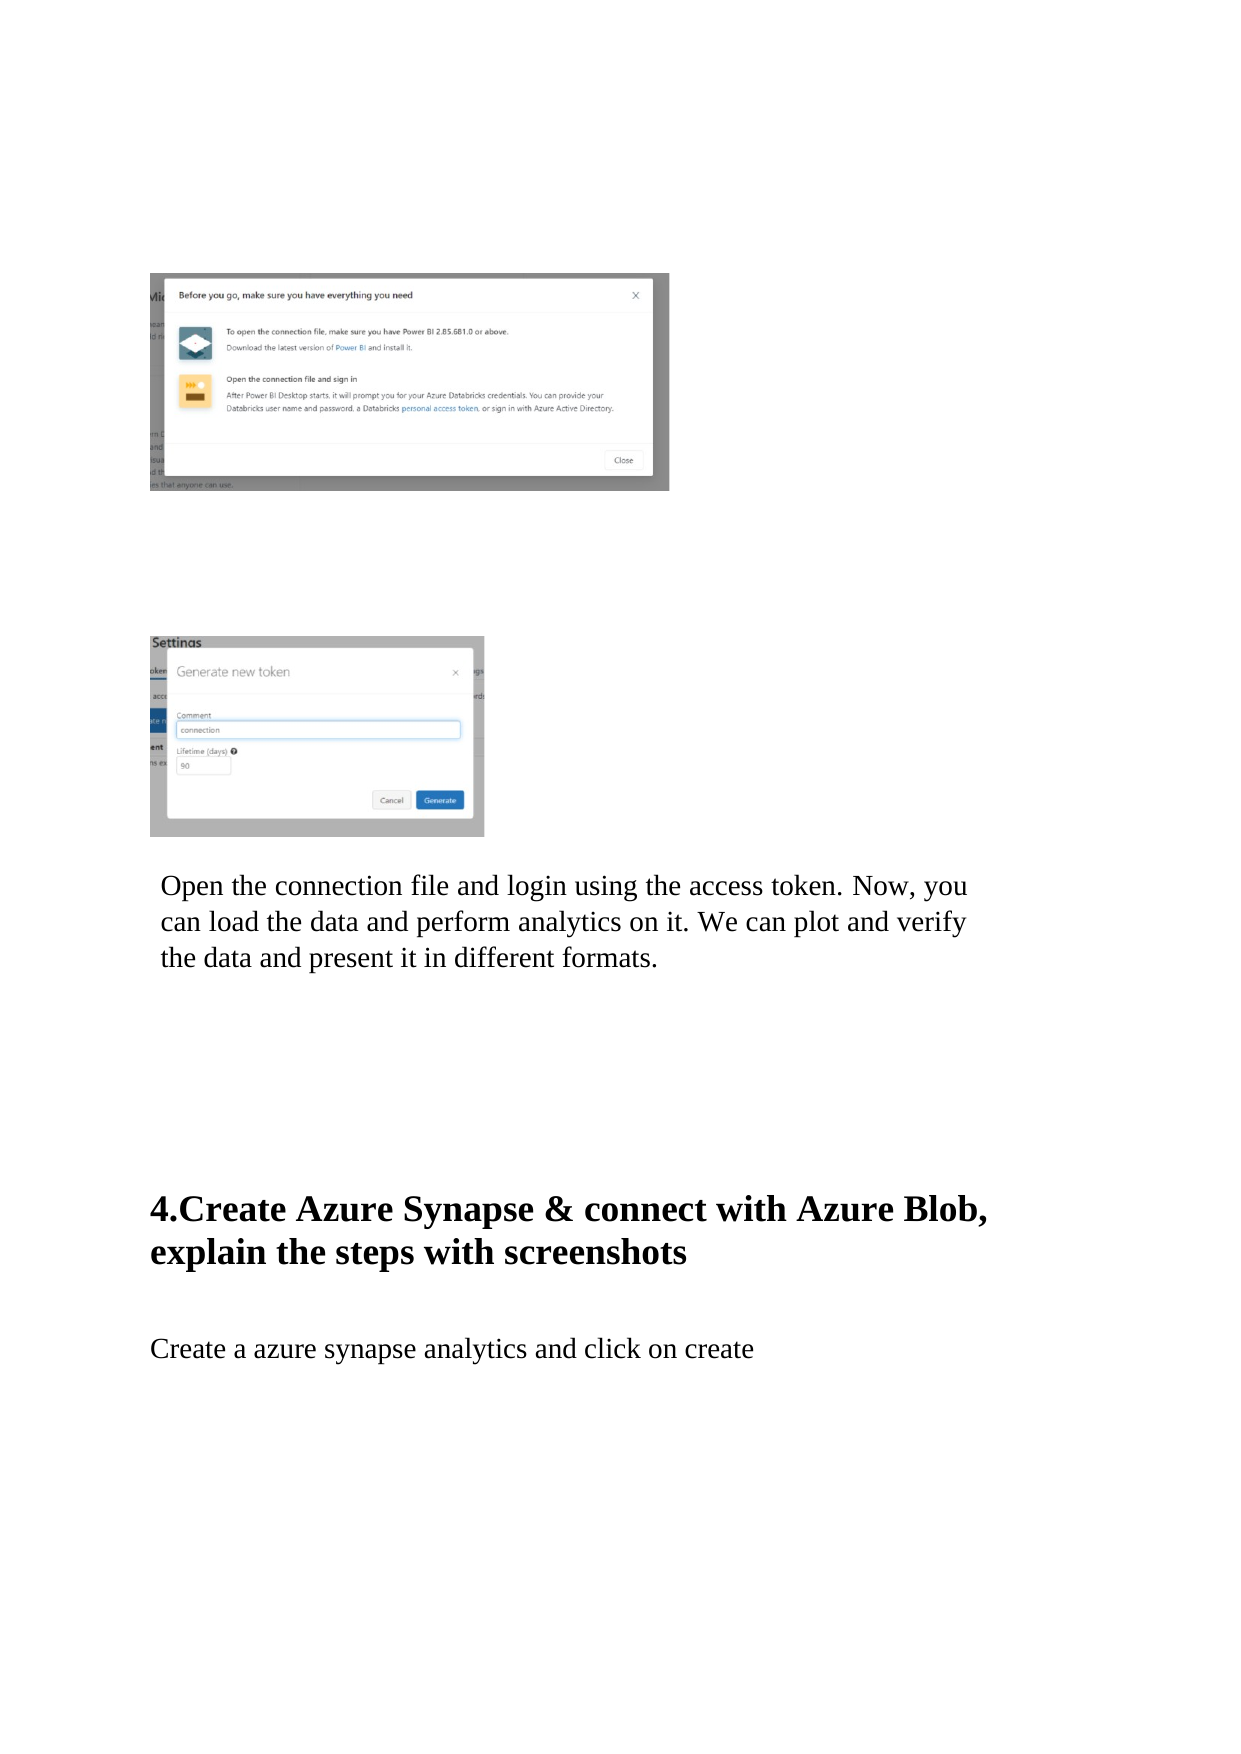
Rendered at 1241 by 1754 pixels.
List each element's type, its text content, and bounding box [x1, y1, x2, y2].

picture [150, 636, 485, 837]
text 4.Create Azure Synapse & connect with Azure Blob, explain the steps with screenshots [150, 1186, 1090, 1272]
picture [150, 273, 670, 491]
text Open the connection file and login using the access token. Now, you can load the data and perform analytics on it. We can plot and verify the data and present it in different formats. [160, 637, 967, 974]
text Create a azure synapse analytics and click on create [150, 1331, 1090, 1365]
